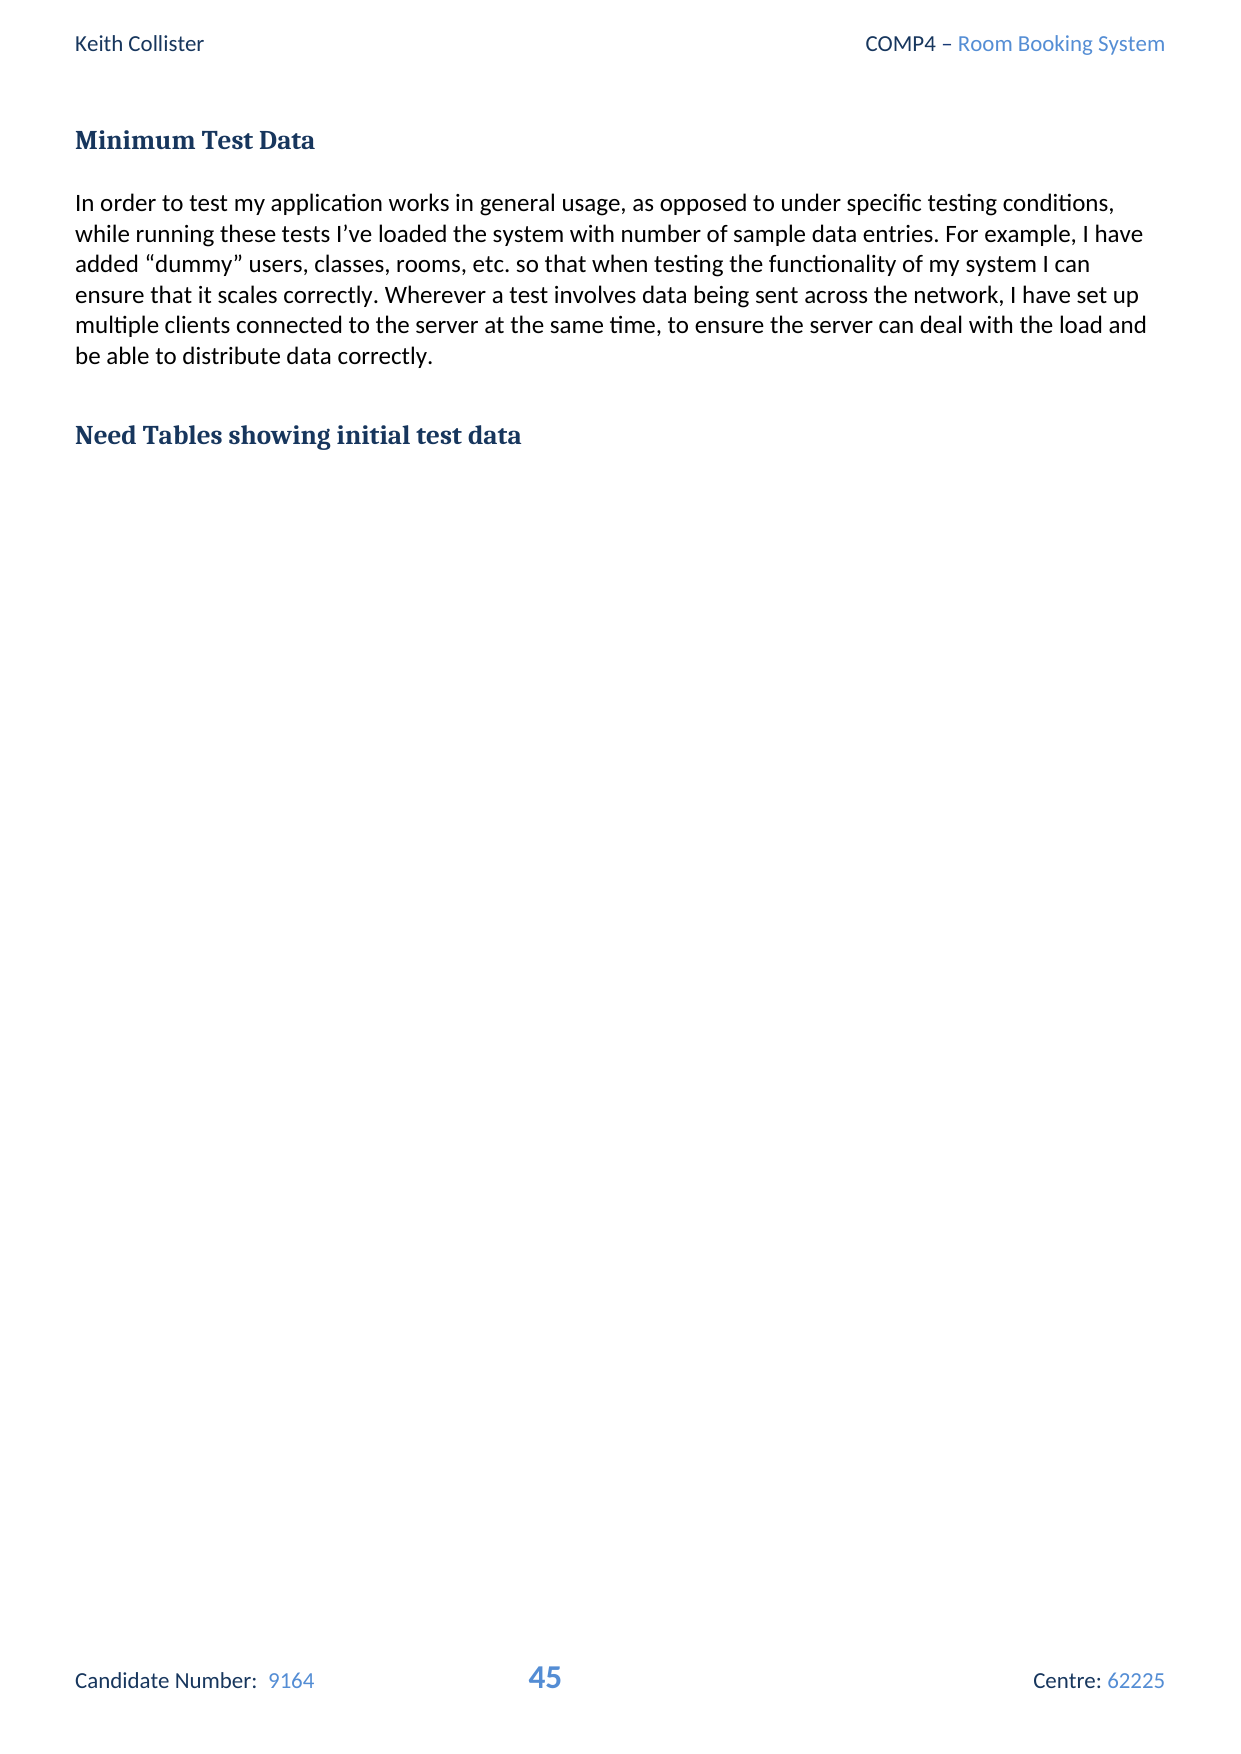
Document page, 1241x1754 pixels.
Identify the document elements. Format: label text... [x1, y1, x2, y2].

subtitle Minimum Test Data [75, 125, 1165, 156]
text In order to test my application works in general usage, as opposed to under specific testing conditions, while running these tests I’ve loaded the system with number of sample data entries. For example, I have added “dummy” users, classes, rooms, etc. so that when testing the functionality of my system I can ensure that it scales correctly. Wherever a test involves data being sent across the network, I have set up multiple clients connected to the server at the same time, to ensure the server can deal with the load and be able to distribute data correctly. [75, 187, 1165, 370]
subtitle Need Tables showing initial test data [75, 420, 1165, 452]
